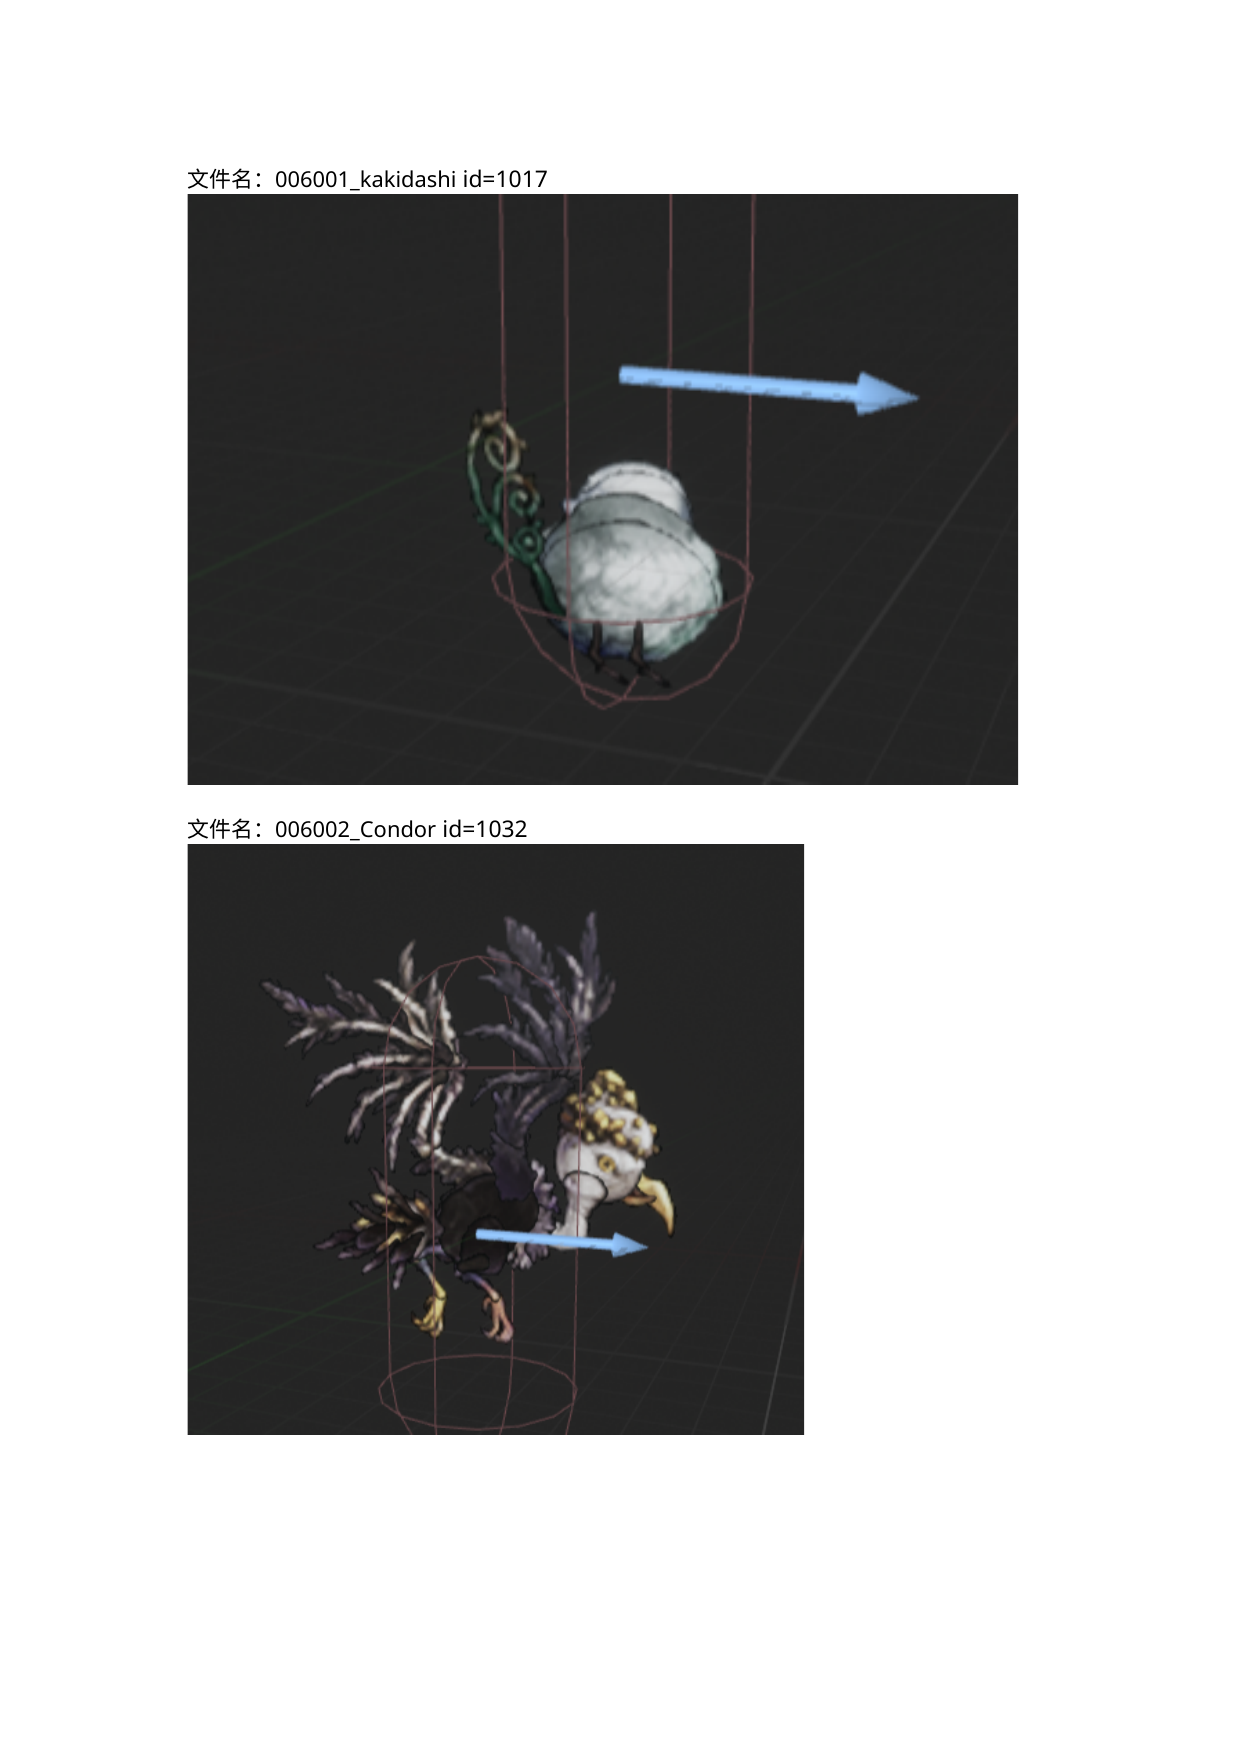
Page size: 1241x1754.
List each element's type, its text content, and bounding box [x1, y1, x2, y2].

text 文件名：006001_kakidashi id=1017 [187, 162, 1053, 194]
picture [187, 844, 805, 1435]
picture [187, 194, 1019, 785]
text 文件名：006002_Condor id=1032 [187, 812, 1053, 844]
